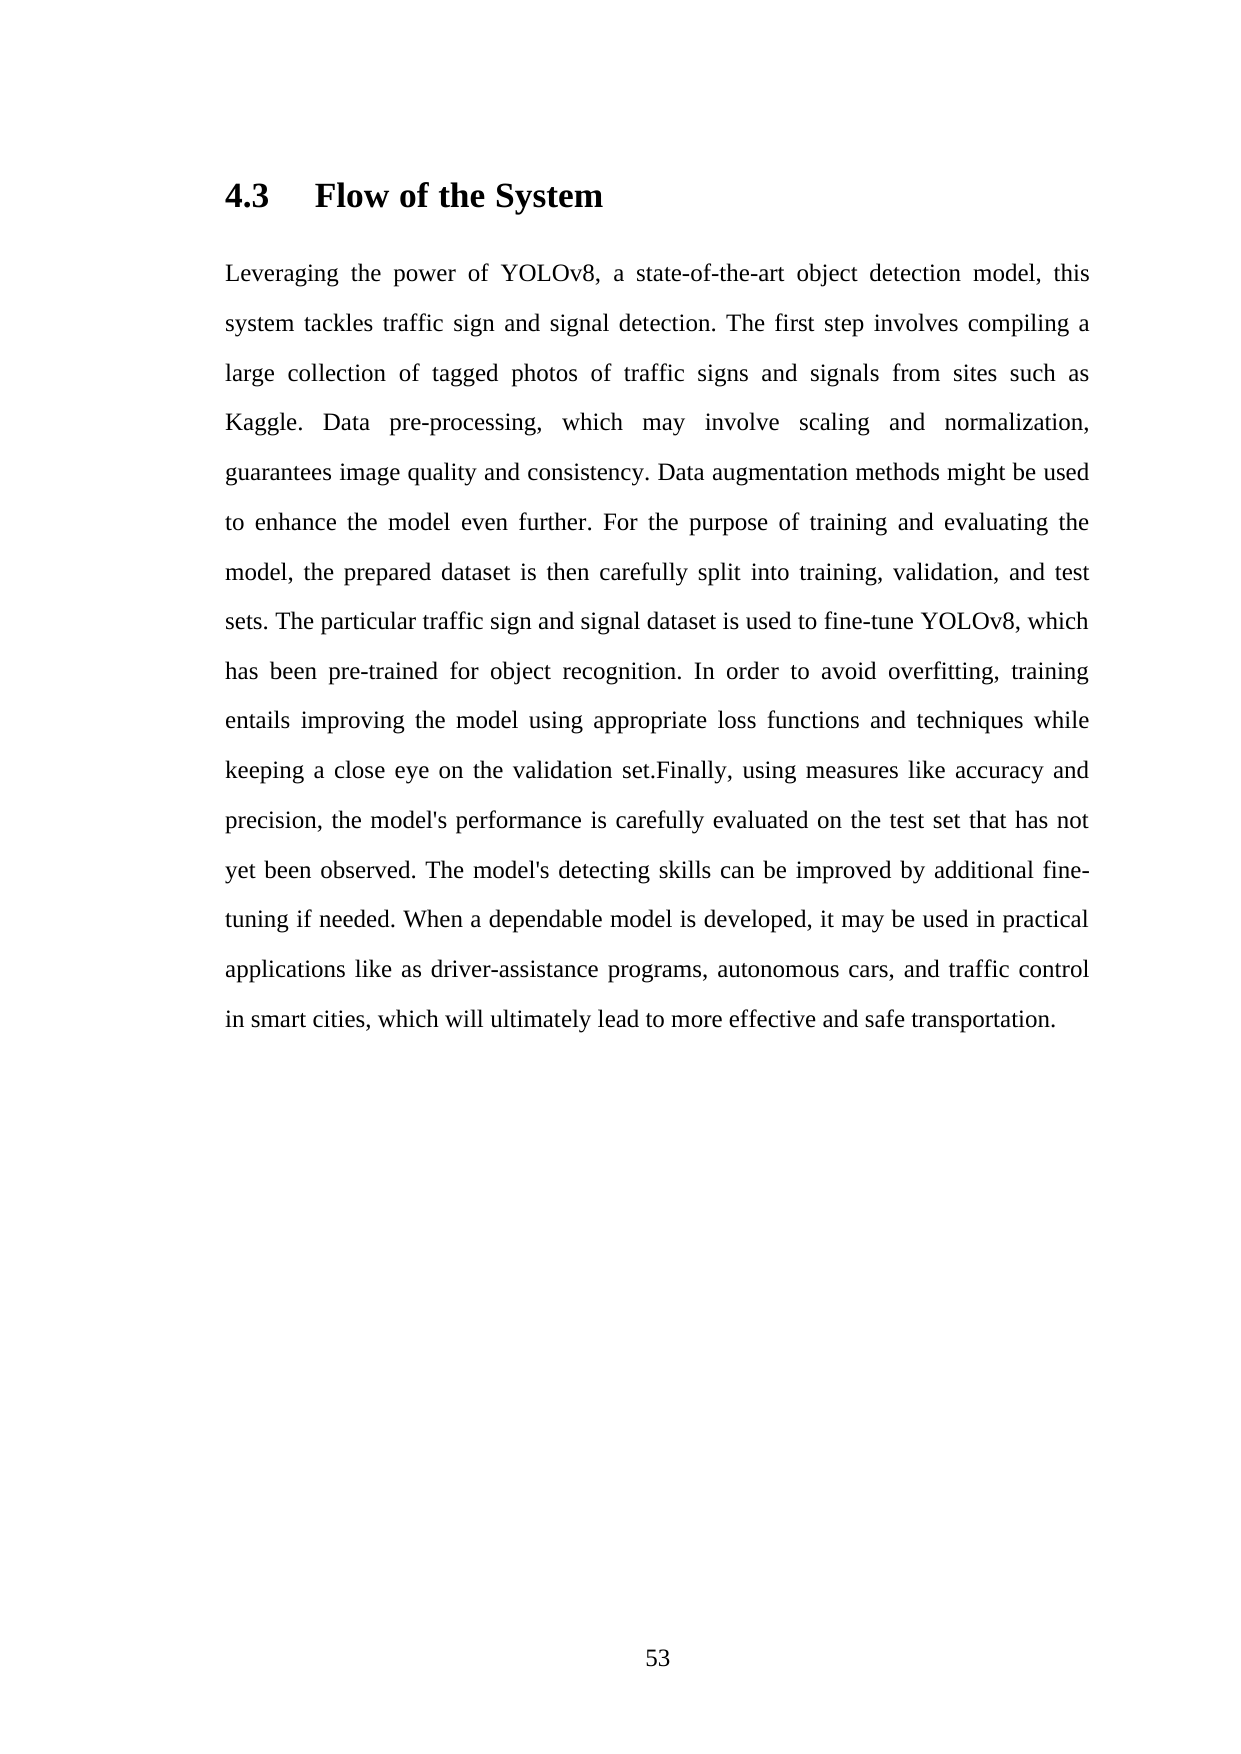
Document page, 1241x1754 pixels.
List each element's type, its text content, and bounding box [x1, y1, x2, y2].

subtitle Flow of the System [225, 174, 1115, 215]
text Leveraging the power of YOLOv8, a state-of-the-art object detection model, this system tackles traffic sign and signal detection. The first step involves compiling a large collection of tagged photos of traffic signs and signals from sites such as Kaggle. Data pre-processing, which may involve scaling and normalization, guarantees image quality and consistency. Data augmentation methods might be used to enhance the model even further. For the purpose of training and evaluating the model, the prepared dataset is then carefully split into training, validation, and test sets. The particular traffic sign and signal dataset is used to fine-tune YOLOv8, which has been pre-trained for object recognition. In order to avoid overfitting, training entails improving the model using appropriate loss functions and techniques while keeping a close eye on the validation set.Finally, using measures like accuracy and precision, the model's performance is carefully evaluated on the test set that has not yet been observed. The model's detecting skills can be improved by additional fine-tuning if needed. When a dependable model is developed, it may be used in practical applications like as driver-assistance programs, autonomous cars, and traffic control in smart cities, which will ultimately lead to more effective and safe transportation. [225, 258, 1090, 1032]
